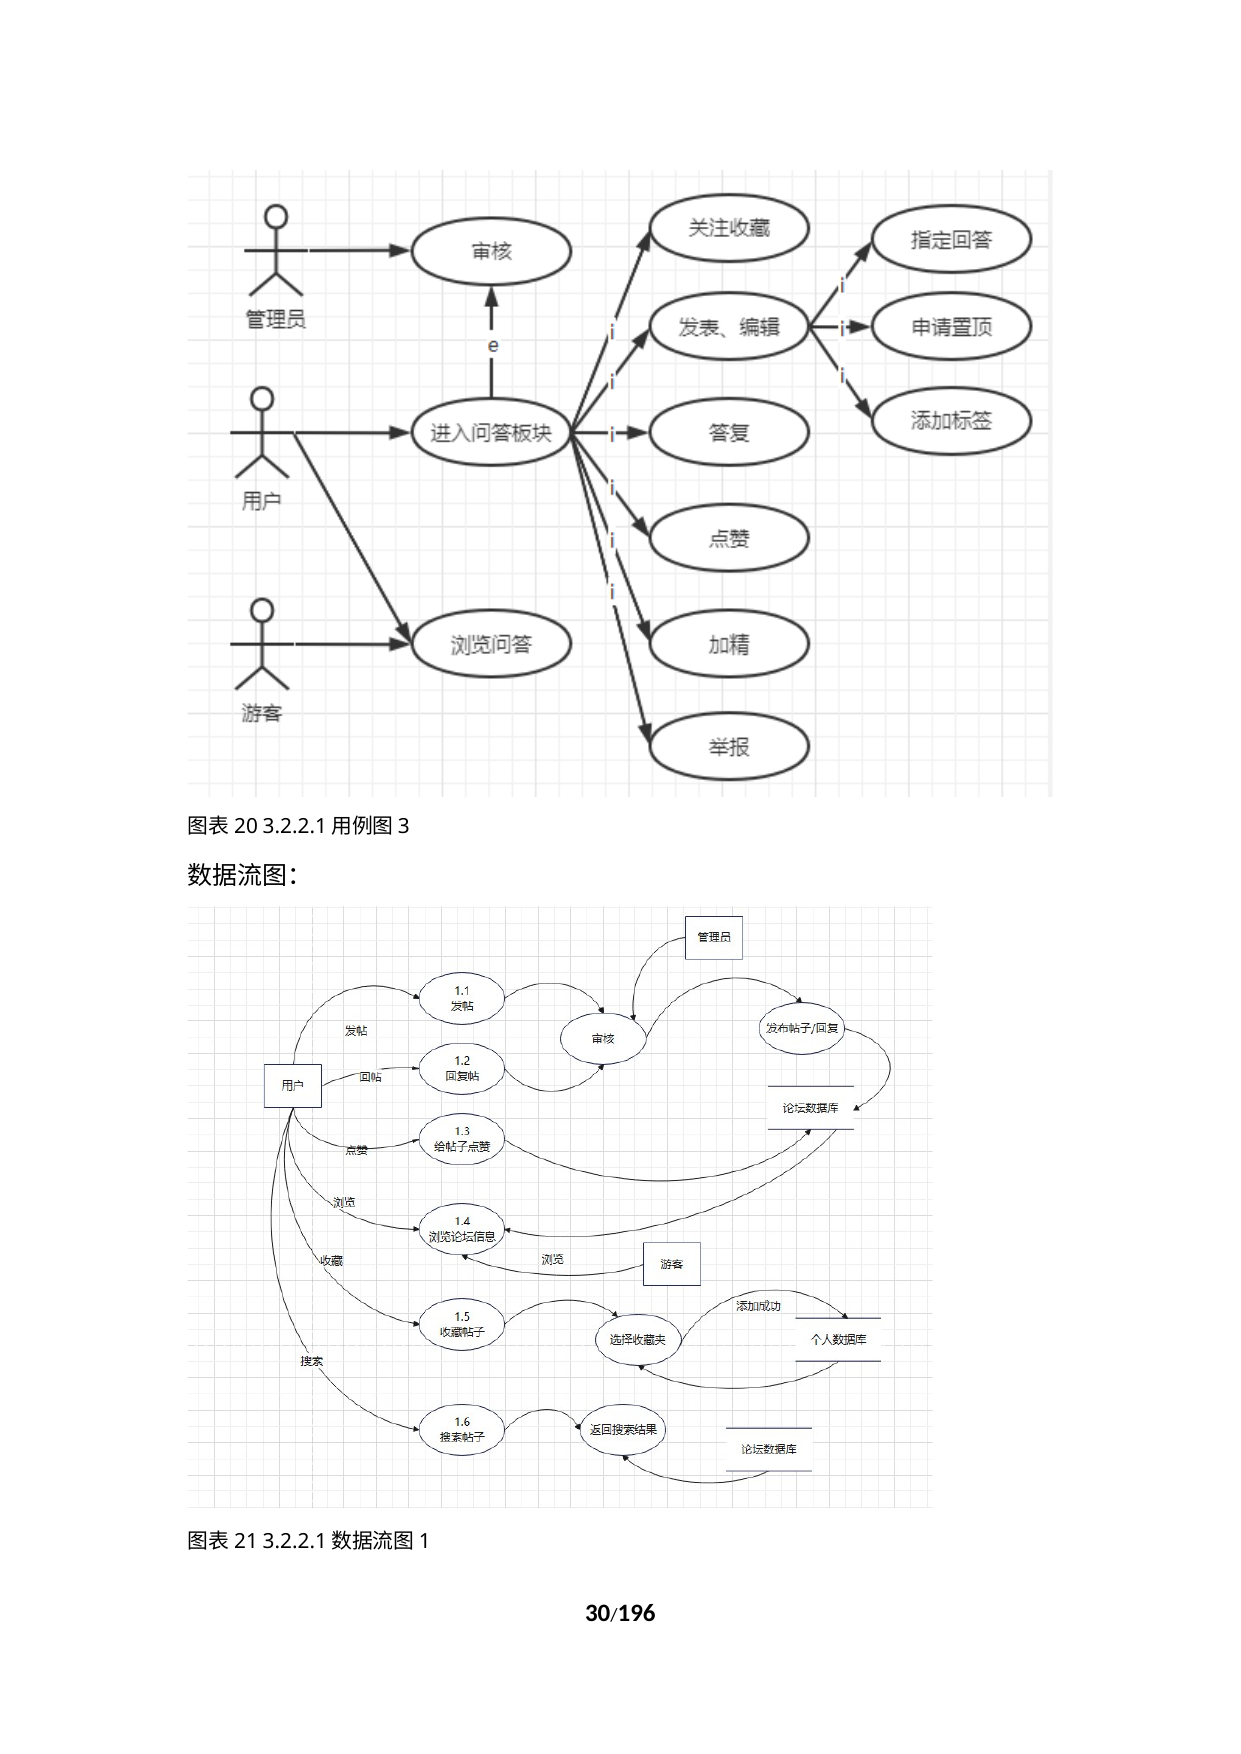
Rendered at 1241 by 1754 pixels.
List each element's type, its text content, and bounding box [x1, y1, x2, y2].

text 图表 21 3.2.2.1数据流图1 [187, 1523, 1053, 1556]
picture [187, 906, 933, 1508]
text 数据流图： [187, 841, 1053, 906]
text 图表 20 3.2.2.1用例图3 [187, 808, 1053, 841]
